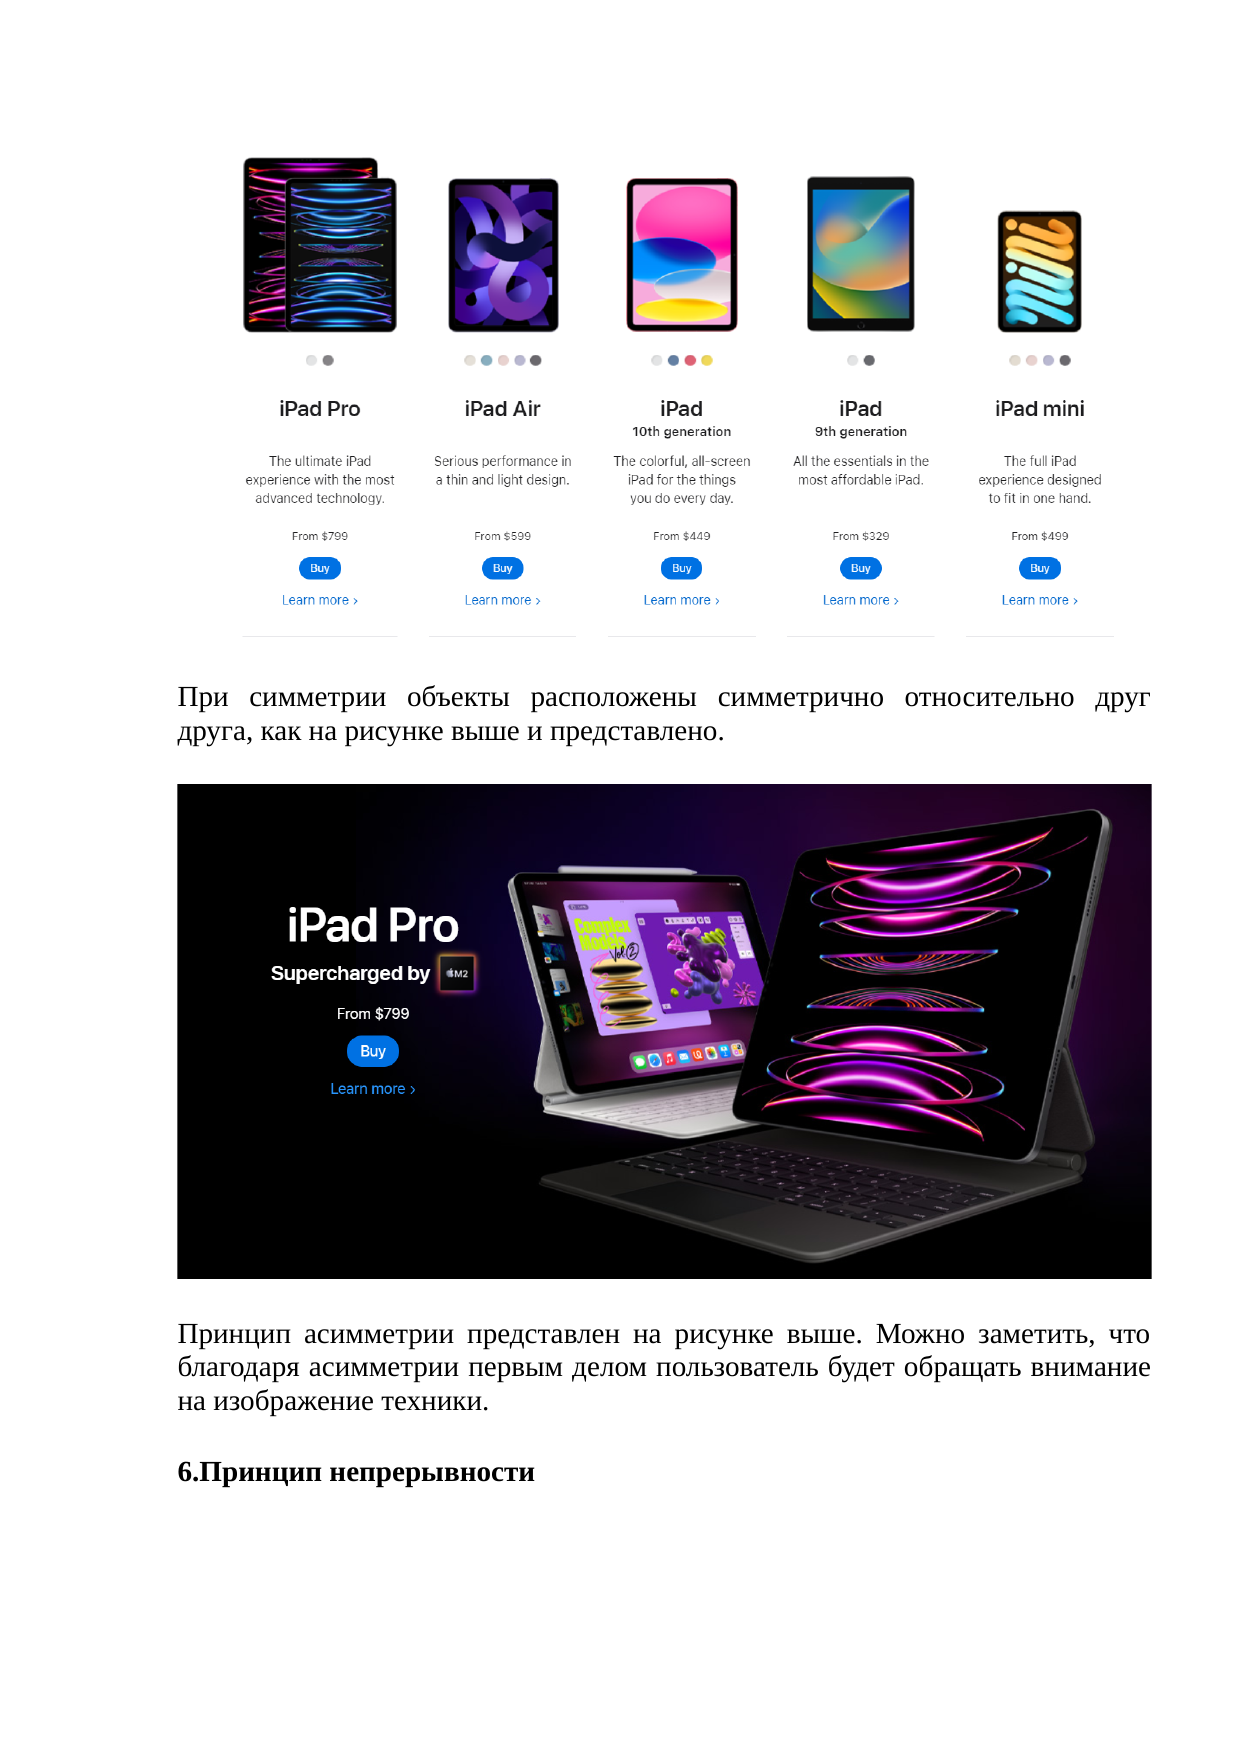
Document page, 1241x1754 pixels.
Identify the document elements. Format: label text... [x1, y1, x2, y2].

text При симметрии объекты расположены симметрично относительно друг друга, как на рисунке выше и представлено. [177, 679, 1152, 747]
picture [177, 784, 1152, 1279]
picture [177, 118, 1152, 642]
text 6.Принцип непрерывности [177, 1454, 1152, 1487]
text Принцип асимметрии представлен на рисунке выше. Можно заметить, что благодаря асимметрии первым делом пользователь будет обращать внимание на изображение техники. [177, 1316, 1152, 1416]
